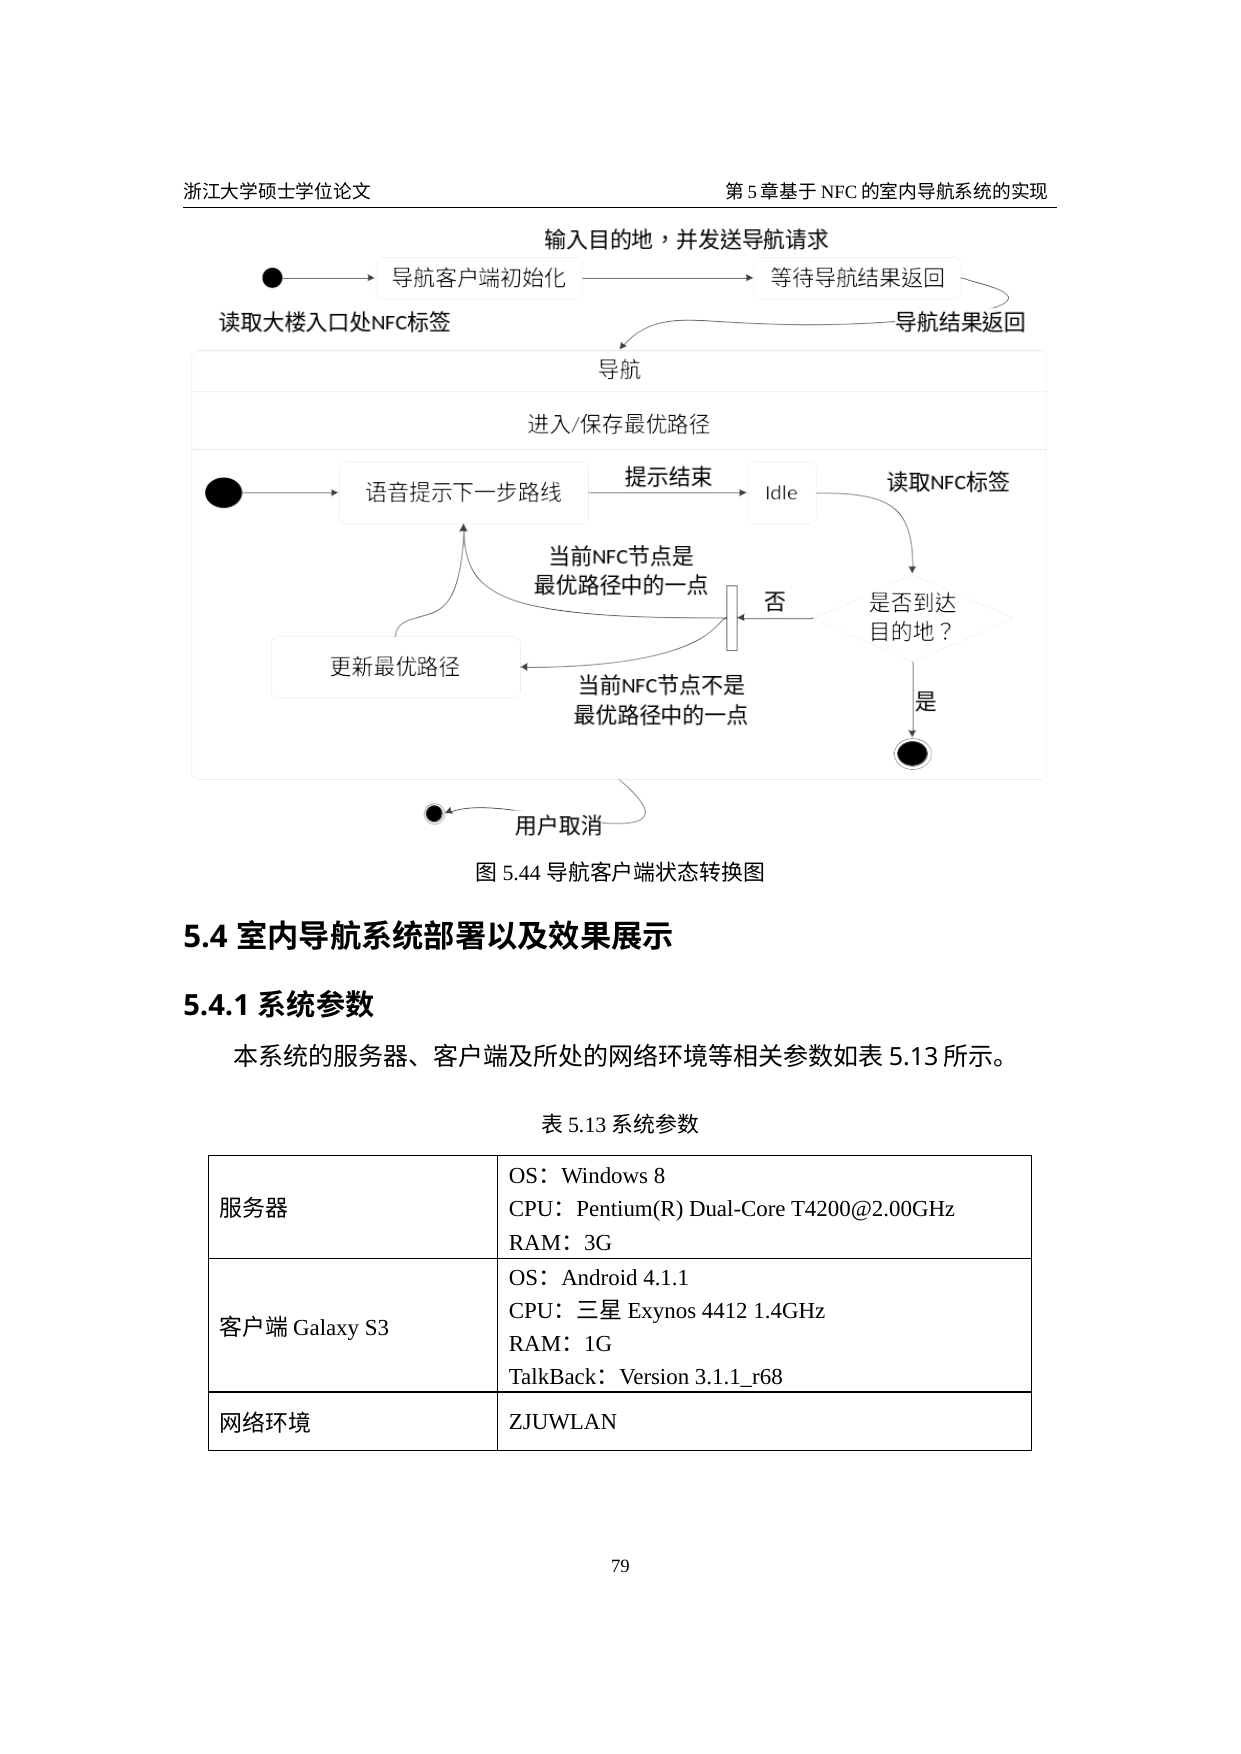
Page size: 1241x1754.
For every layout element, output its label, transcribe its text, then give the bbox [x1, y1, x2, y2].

table_header 服务器 [209, 1156, 497, 1257]
subtitle 室内导航系统部署以及效果展示 [183, 911, 1057, 957]
table_cell ZJUWLAN [498, 1393, 1031, 1450]
table_cell 网络环境 [209, 1393, 497, 1450]
subtitle 系统参数 [183, 982, 1057, 1024]
table_cell 客户端Galaxy S3 [209, 1259, 497, 1391]
table_cell OS：Android 4.1.1 CPU：三星 Exynos 4412 1.4GHz RAM：1G TalkBack：Version 3.1.1_r68 [498, 1259, 1031, 1391]
table_header OS：Windows 8 CPU：Pentium(R) Dual-Core T4200@2.00GHz RAM：3G [498, 1156, 1031, 1257]
